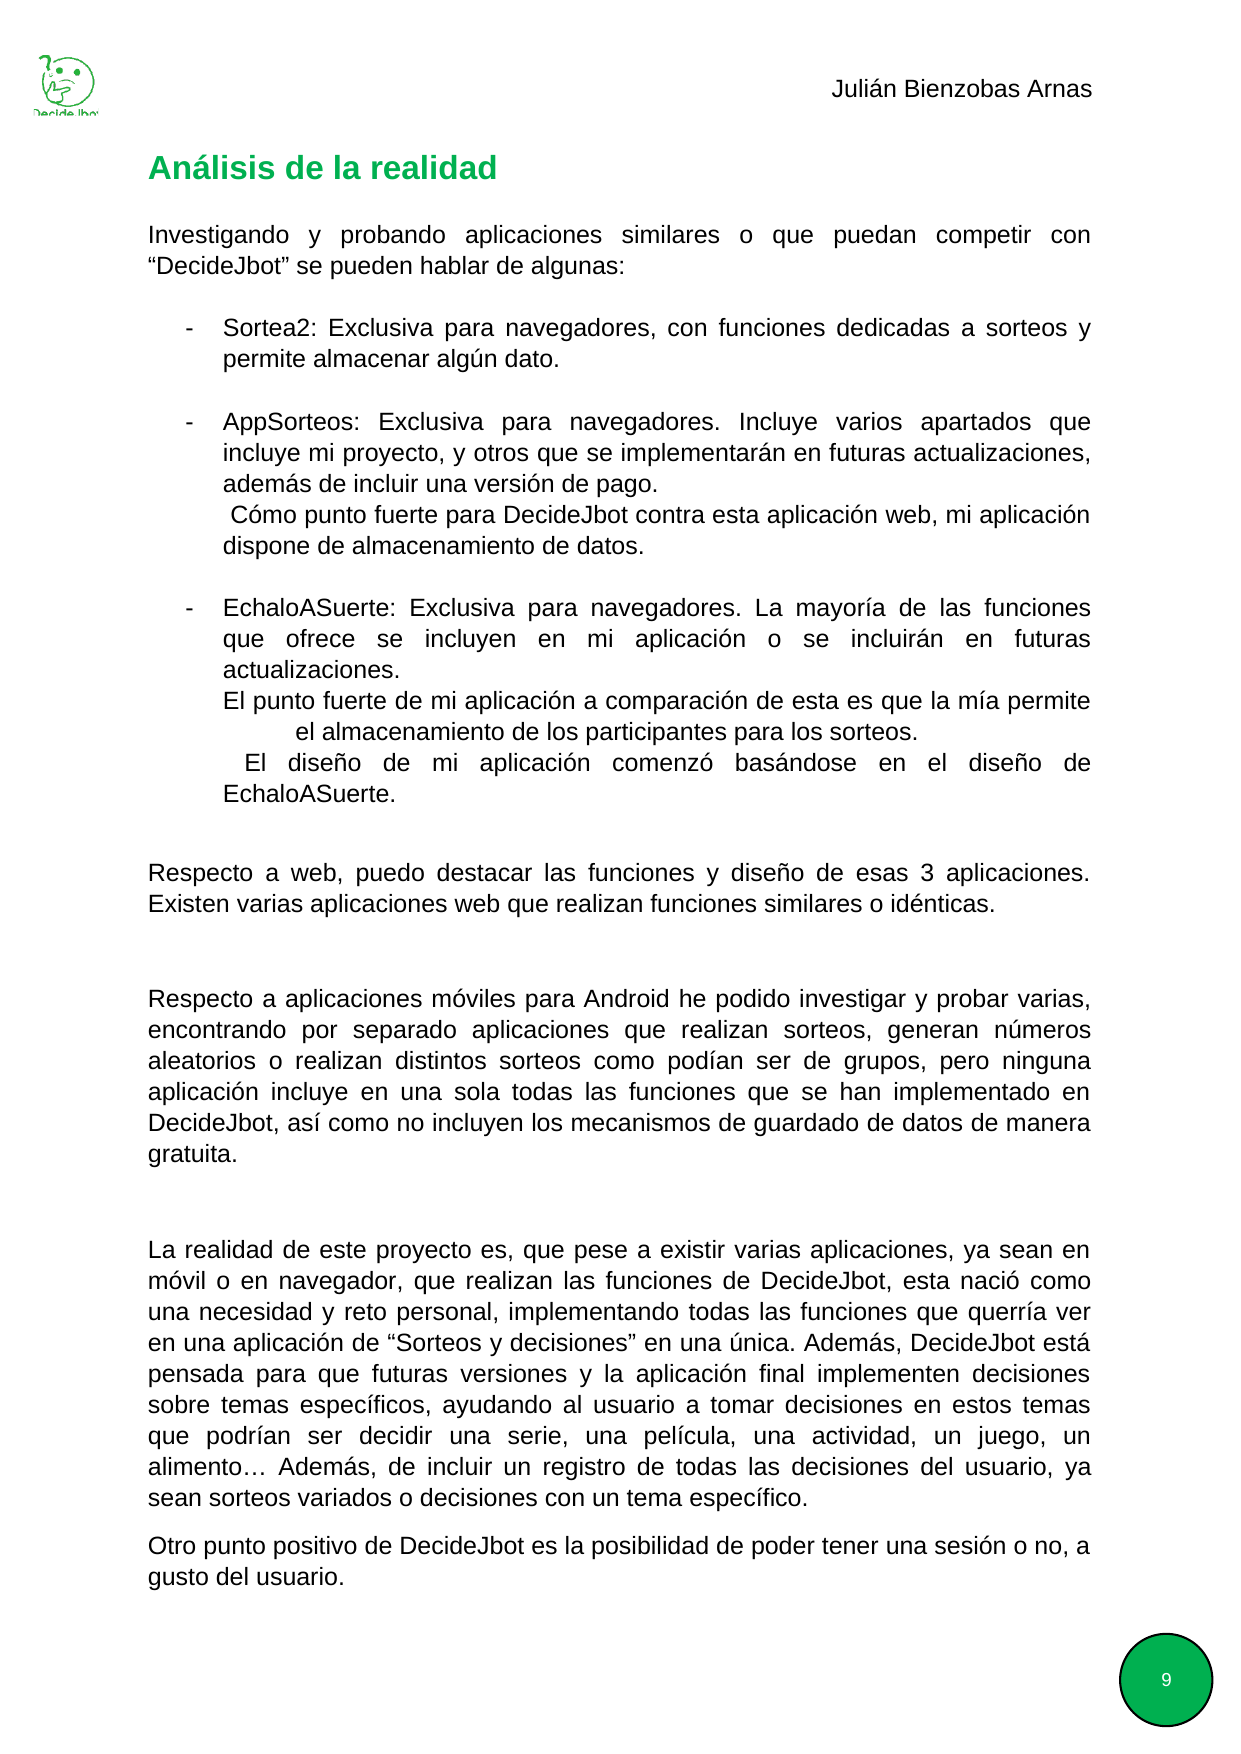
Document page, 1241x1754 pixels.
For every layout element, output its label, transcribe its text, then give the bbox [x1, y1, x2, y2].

subtitle Análisis de la realidad [148, 148, 1092, 186]
list Cómo punto fuerte para DecideJbot contra esta aplicación web, mi aplicación dispone de almacenamiento de datos. [223, 499, 1092, 559]
text Otro punto positivo de DecideJbot es la posibilidad de poder tener una sesión o no, a gusto del usuario. [148, 1531, 1092, 1591]
text Respecto a aplicaciones móviles para Android he podido investigar y probar varias, encontrando por separado aplicaciones que realizan sorteos, generan números aleatorios o realizan distintos sorteos como podían ser de grupos, pero ninguna aplicación incluye en una sola todas las funciones que se han implementado en DecideJbot, así como no incluyen los mecanismos de guardado de datos de manera gratuita. [148, 984, 1092, 1168]
list Investigando y probando aplicaciones similares o que puedan competir con “DecideJbot” se pueden hablar de algunas: [148, 220, 1092, 280]
list EchaloASuerte: Exclusiva para navegadores. La mayoría de las funciones que ofrece se incluyen en mi aplicación o se incluirán en futuras actualizaciones. [185, 593, 1092, 683]
list El diseño de mi aplicación comenzó basándose en el diseño de EchaloASuerte. [223, 748, 1092, 808]
text Respecto a web, puedo destacar las funciones y diseño de esas 3 aplicaciones. Existen varias aplicaciones web que realizan funciones similares o idénticas. [148, 858, 1092, 917]
picture [32, 55, 99, 114]
text La realidad de este proyecto es, que pese a existir varias aplicaciones, ya sean en móvil o en navegador, que realizan las funciones de DecideJbot, esta nació como una necesidad y reto personal, implementando todas las funciones que querría ver en una aplicación de “Sorteos y decisiones” en una única. Además, DecideJbot está pensada para que futuras versiones y la aplicación final implementen decisiones sobre temas específicos, ayudando al usuario a tomar decisiones en estos temas que podrían ser decidir una serie, una película, una actividad, un juego, un alimento… Además, de incluir un registro de todas las decisiones del usuario, ya sean sorteos variados o decisiones con un tema específico. [148, 1235, 1092, 1512]
list El punto fuerte de mi aplicación a comparación de esta es que la mía permite el almacenamiento de los participantes para los sorteos. [223, 686, 1092, 746]
list Sortea2: Exclusiva para navegadores, con funciones dedicadas a sorteos y permite almacenar algún dato. [185, 313, 1092, 373]
list AppSorteos: Exclusiva para navegadores. Incluye varios apartados que incluye mi proyecto, y otros que se implementarán en futuras actualizaciones, además de incluir una versión de pago. [185, 406, 1092, 497]
